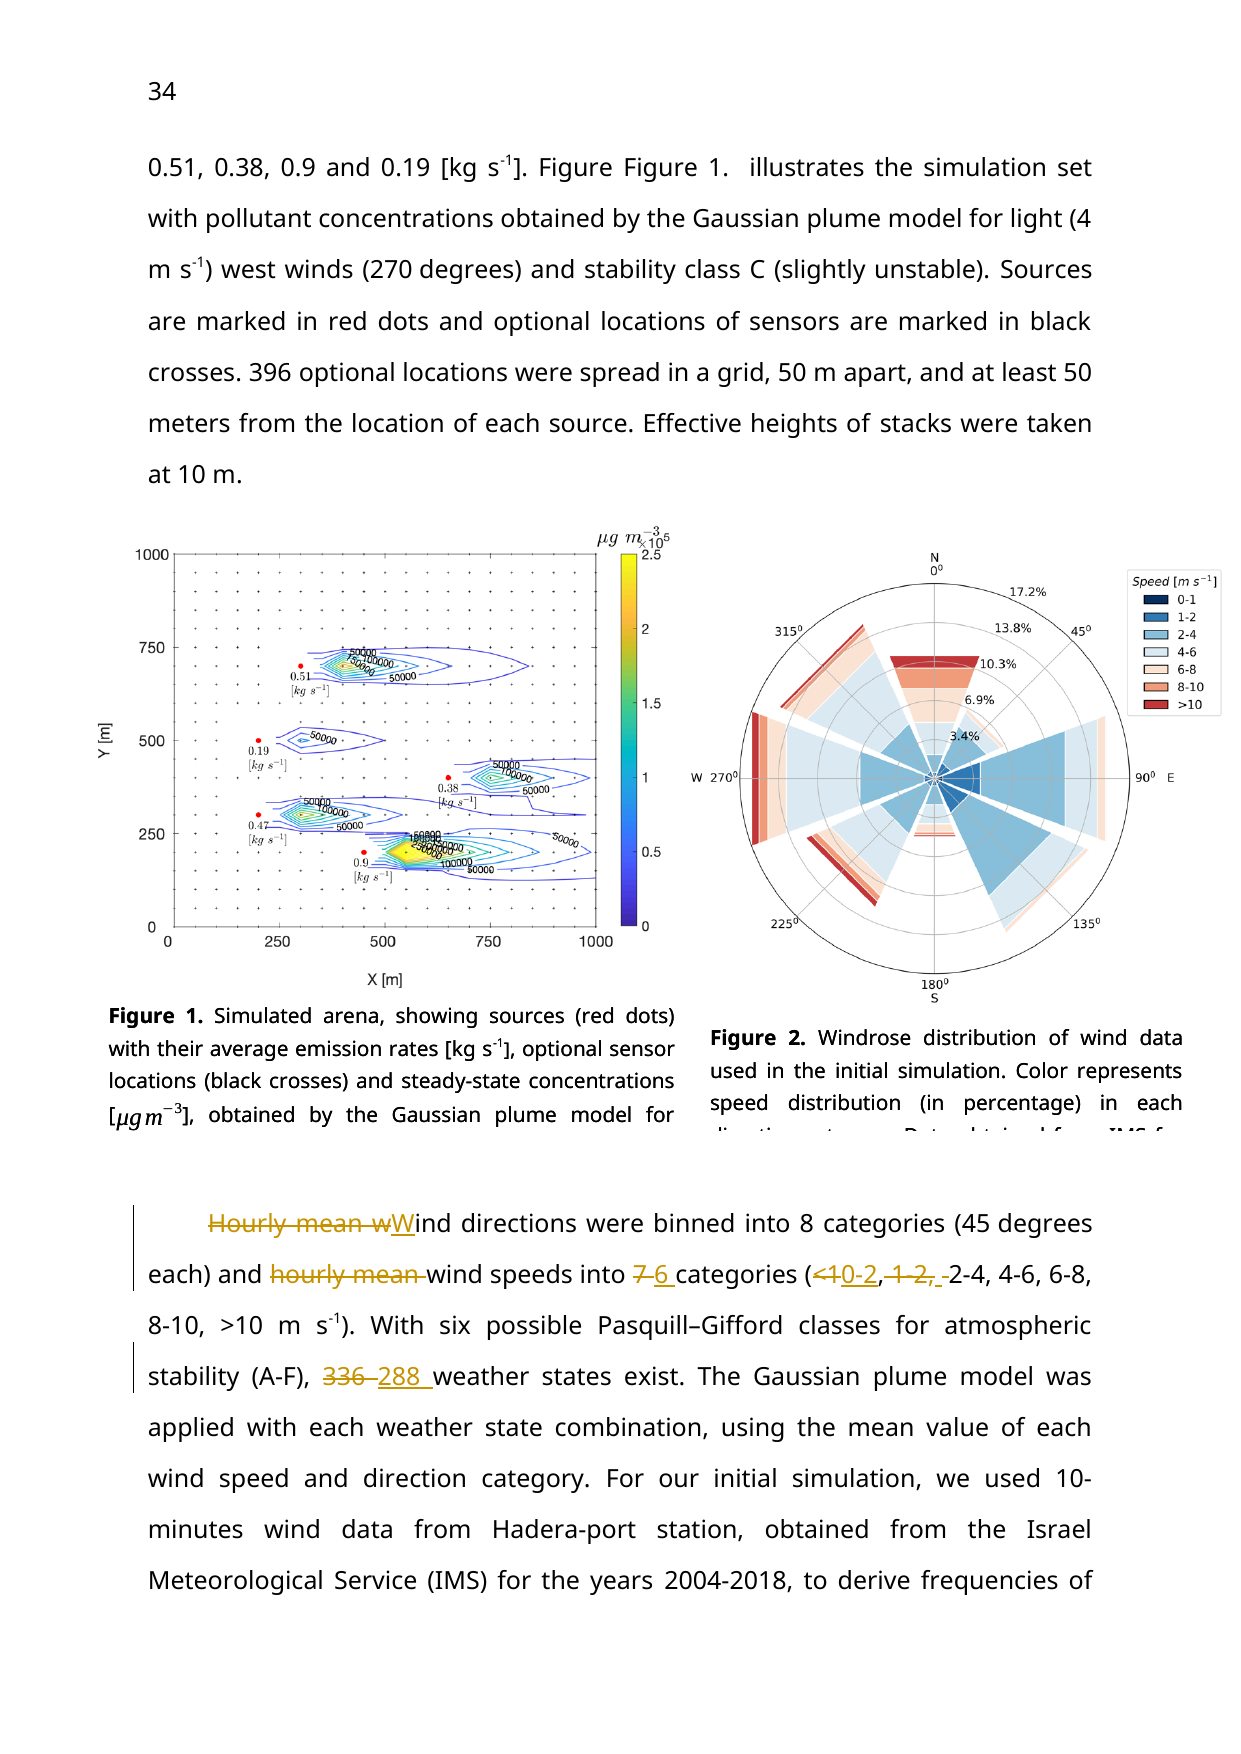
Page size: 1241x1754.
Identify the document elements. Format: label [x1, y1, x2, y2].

picture [87, 517, 675, 1007]
text [148, 150, 1093, 490]
text [148, 1205, 1093, 1597]
picture [684, 546, 1227, 1008]
